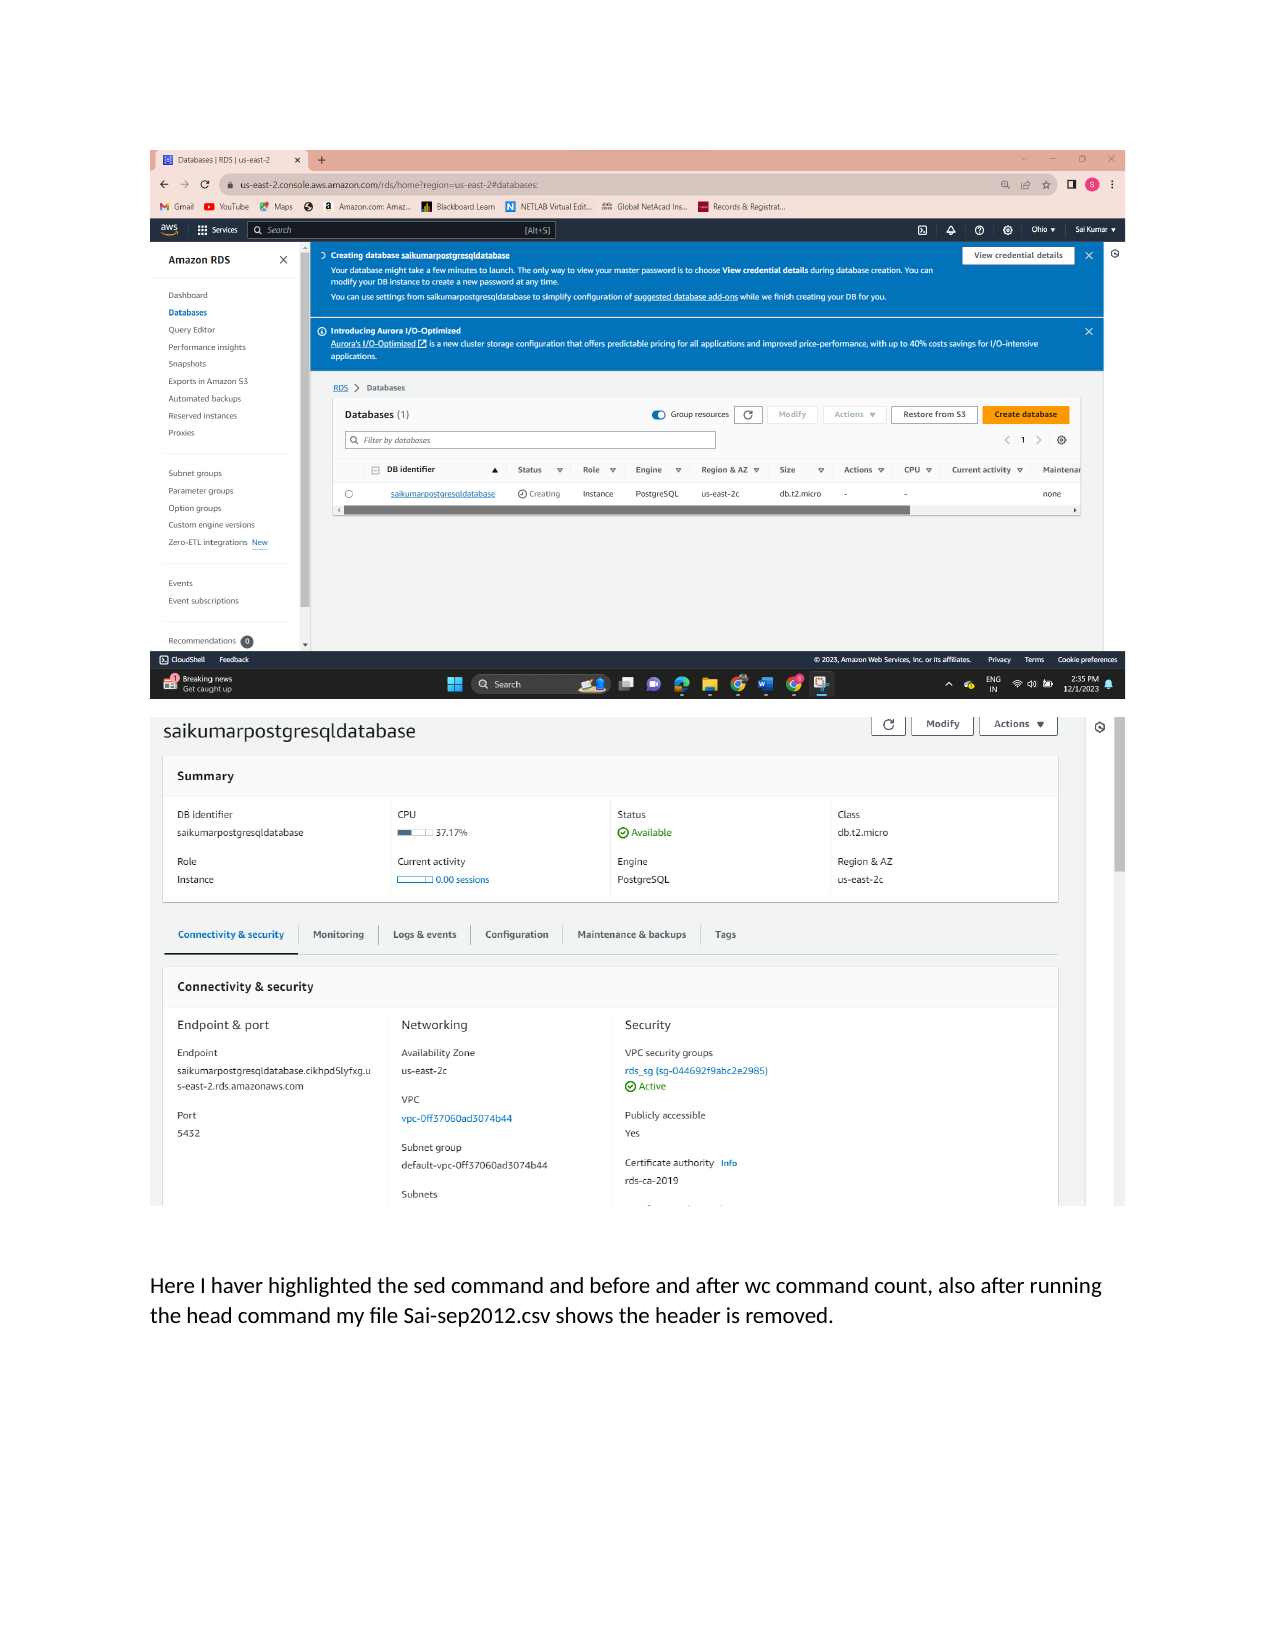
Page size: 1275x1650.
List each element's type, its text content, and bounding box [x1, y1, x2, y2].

picture [150, 717, 1125, 1206]
picture [150, 150, 1125, 699]
text Here I haver highlighted the sed command and before and after wc command count, also after running the head command my file Sai-sep2012.csv shows the header is removed. [150, 1271, 1125, 1330]
